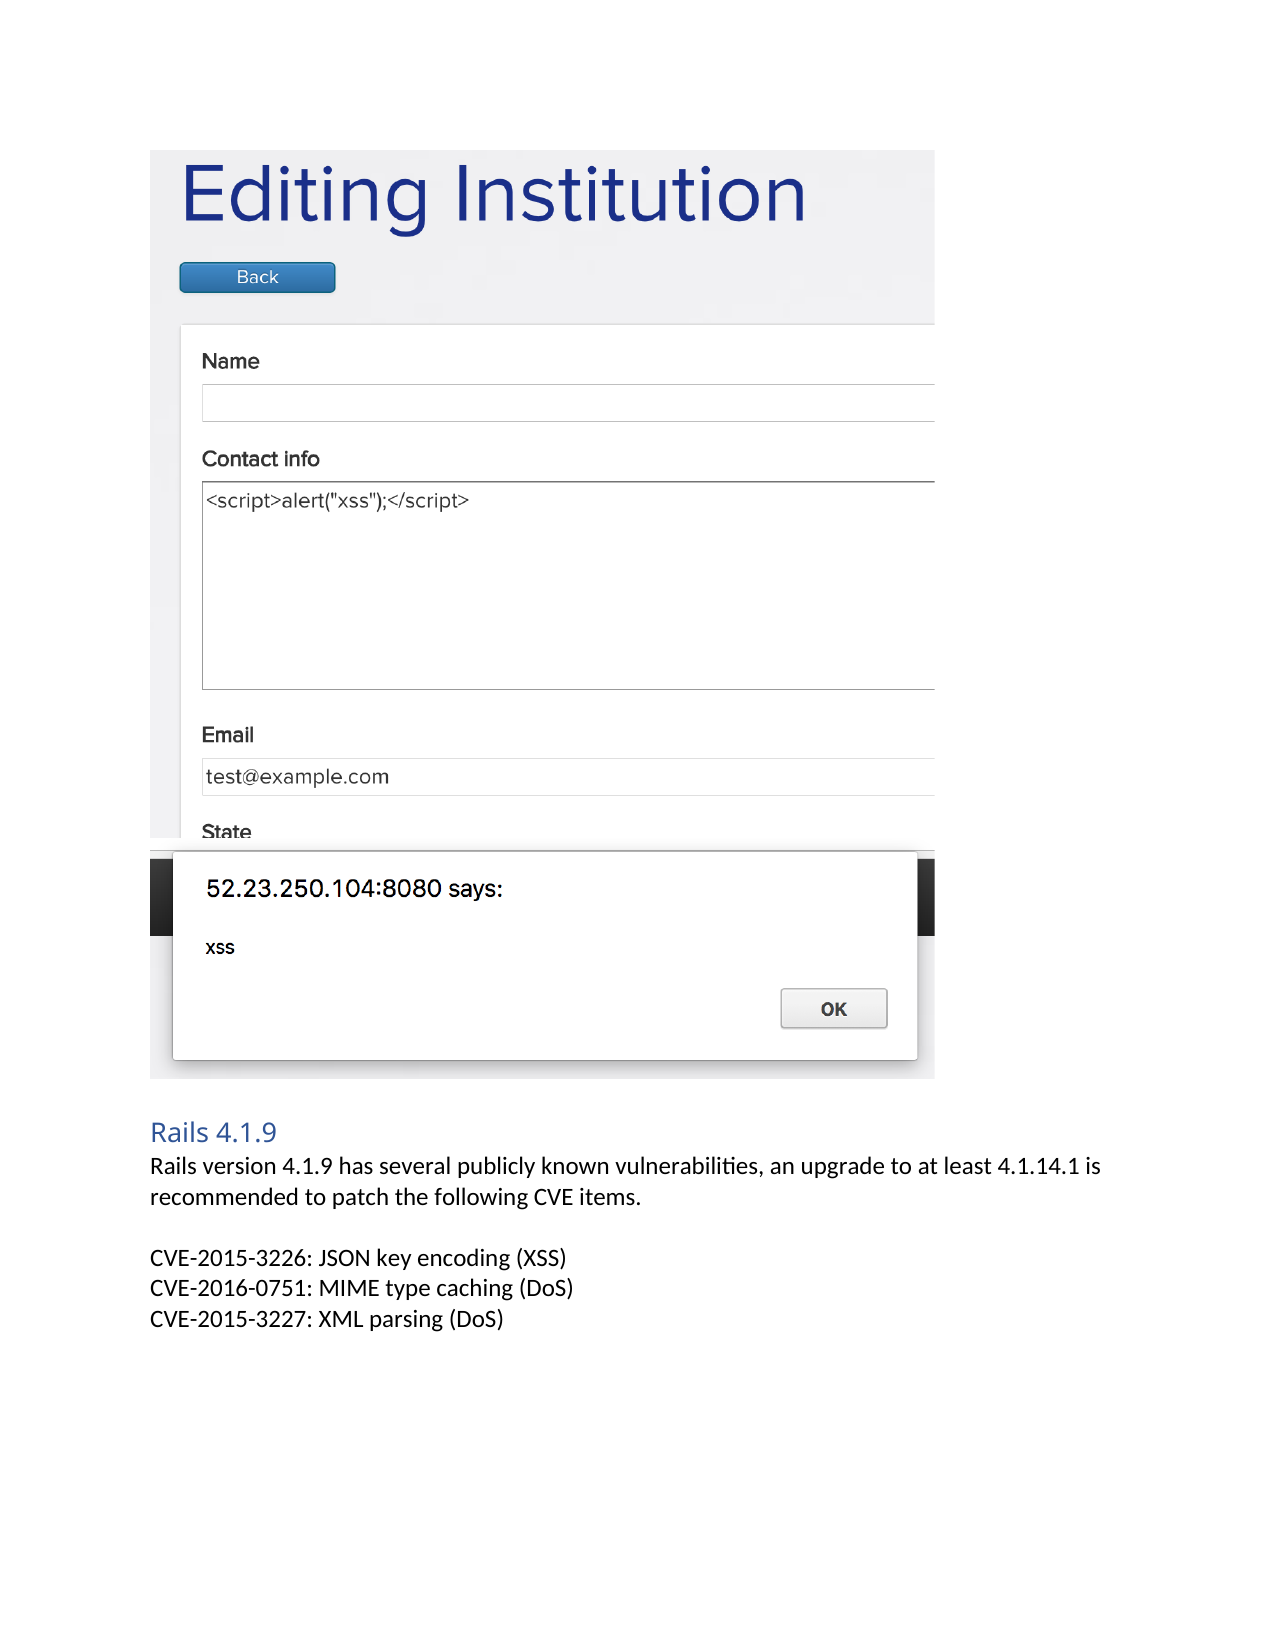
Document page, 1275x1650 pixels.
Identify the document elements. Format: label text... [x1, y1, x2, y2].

text CVE-2015-3227: XML parsing (DoS) [150, 1303, 1125, 1333]
picture [150, 150, 935, 1079]
text CVE-2015-3226: JSON key encoding (XSS) [150, 1242, 1125, 1272]
text CVE-2016-0751: MIME type caching (DoS) [150, 1272, 1125, 1303]
subtitle Rails 4.1.9 [150, 1113, 1125, 1150]
text Rails version 4.1.9 has several publicly known vulnerabilities, an upgrade to at least 4.1.14.1 is recommended to patch the following CVE items. [150, 1150, 1125, 1211]
